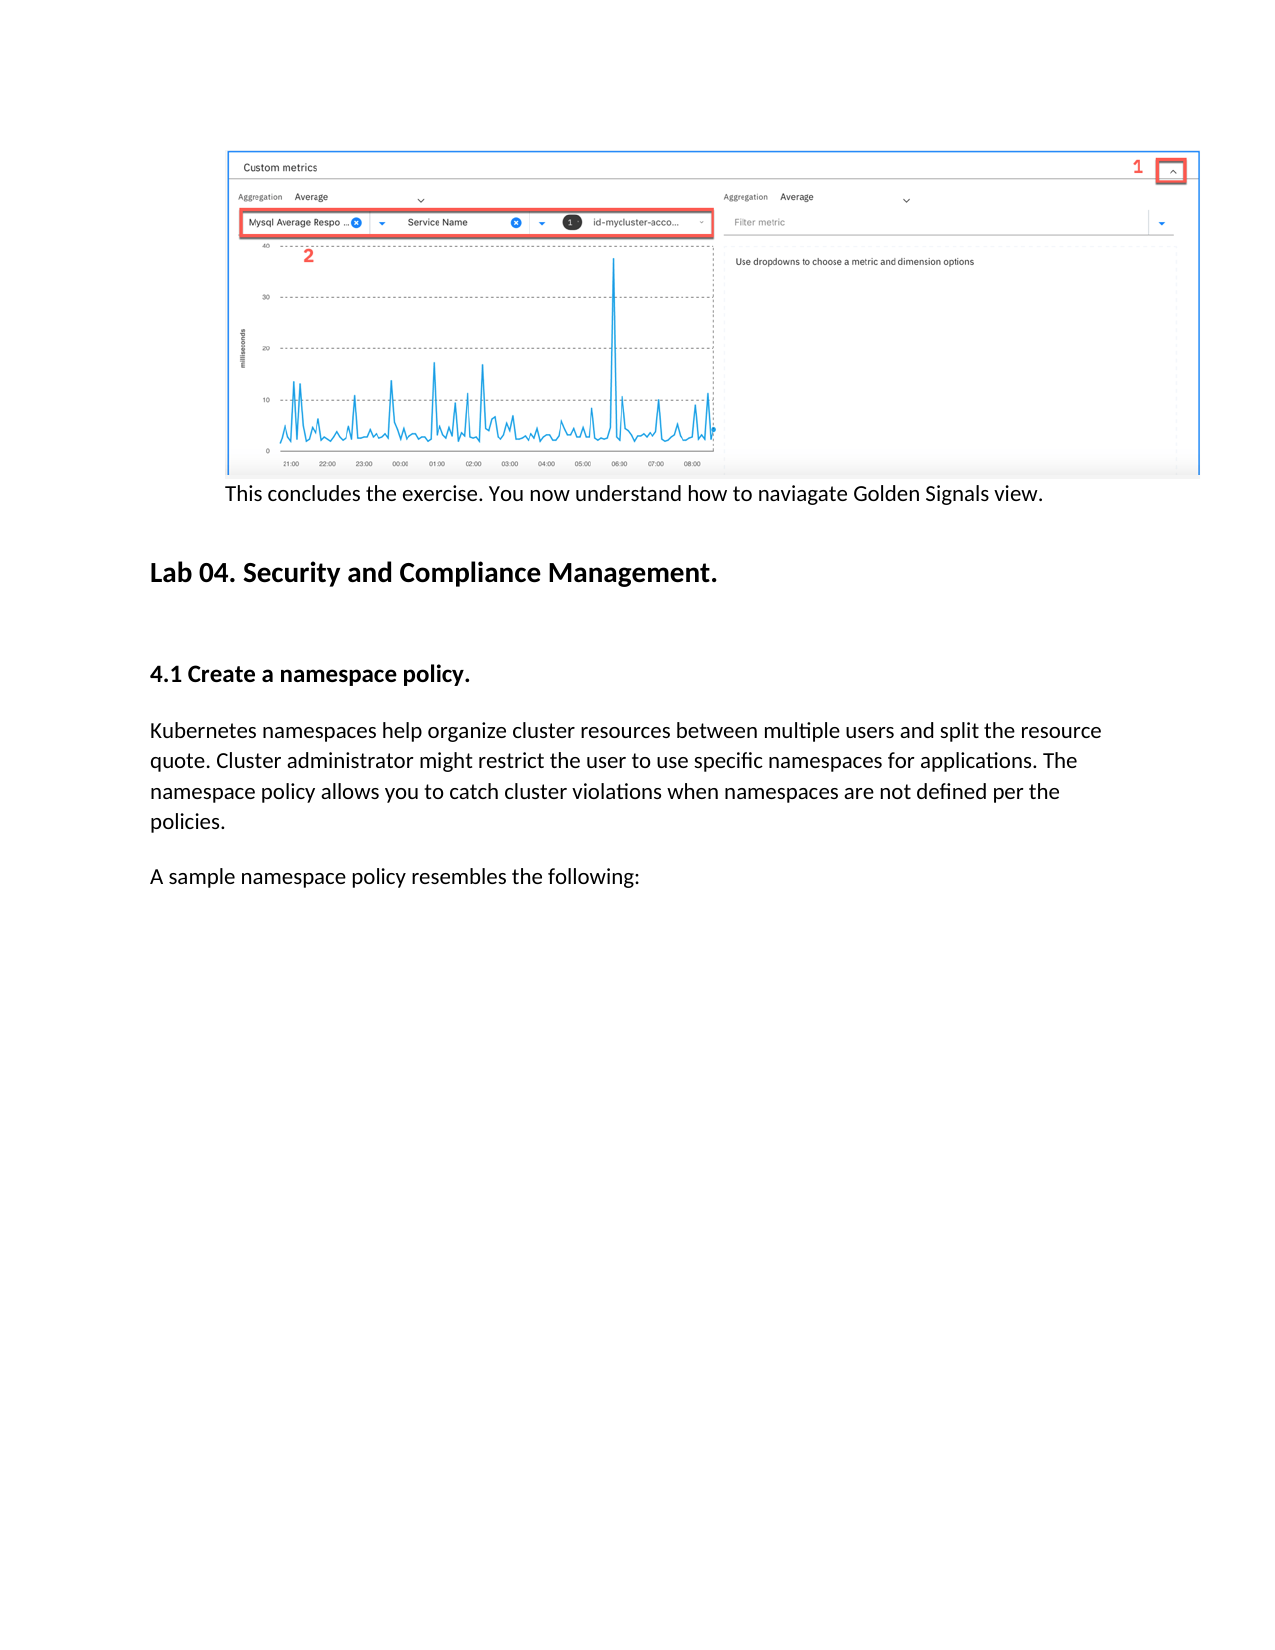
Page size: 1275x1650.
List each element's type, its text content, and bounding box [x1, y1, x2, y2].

picture [225, 150, 1200, 479]
text This concludes the exercise. You now understand how to naviagate Golden Signals view. [225, 479, 1125, 507]
text A sample namespace policy resembles the following: [150, 862, 1125, 890]
text 4.1 Create a namespace policy. [150, 658, 1125, 689]
text Lab 04. Security and Compliance Management. [150, 554, 1125, 589]
text Kubernetes namespaces help organize cluster resources between multiple users and split the resource quote. Cluster administrator might restrict the user to use specific namespaces for applications. The namespace policy allows you to catch cluster violations when namespaces are not defined per the policies. [150, 716, 1125, 835]
